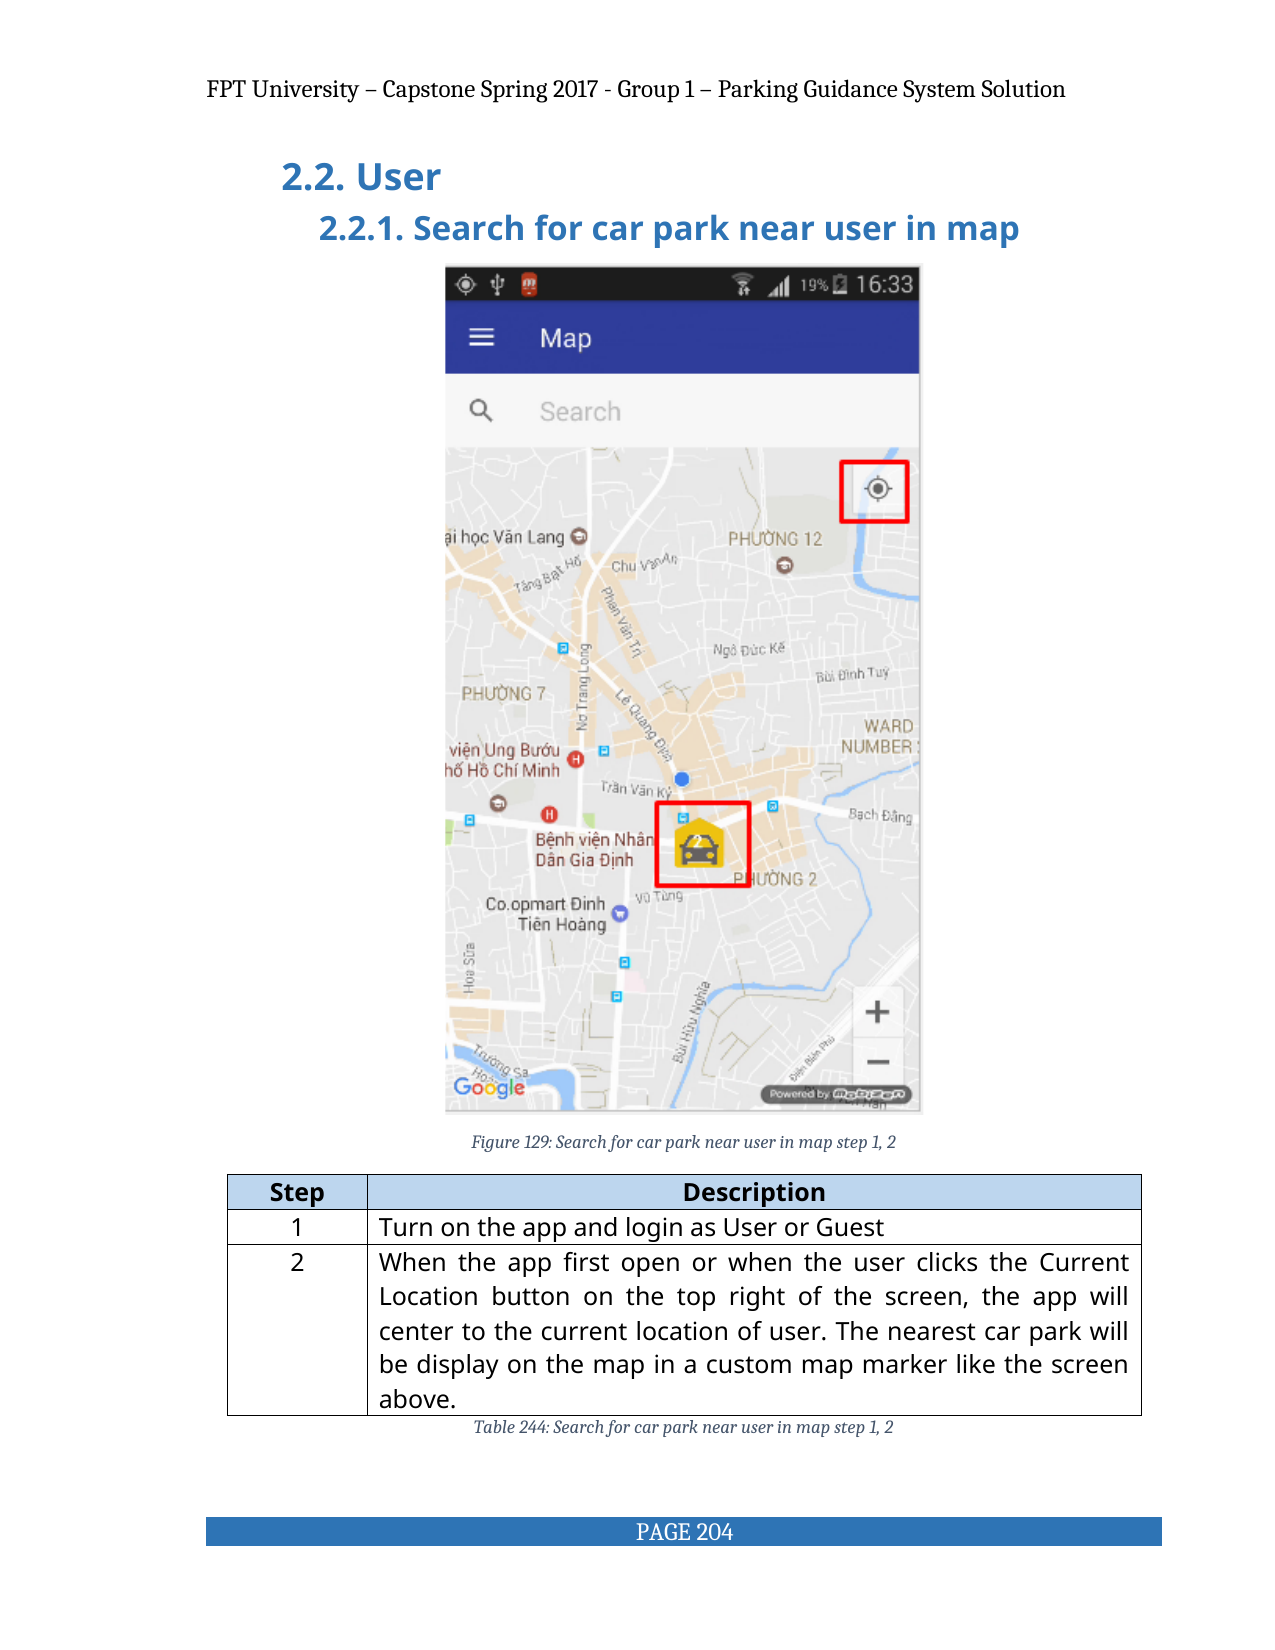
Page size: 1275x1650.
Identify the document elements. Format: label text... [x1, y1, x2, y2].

picture [445, 263, 924, 1115]
text Table 244: Search for car park near user in map step 1, 2 [206, 1416, 1162, 1438]
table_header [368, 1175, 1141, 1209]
subtitle Search for car park near user in map [206, 205, 1162, 251]
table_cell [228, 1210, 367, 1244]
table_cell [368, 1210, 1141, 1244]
subtitle User [206, 150, 1162, 201]
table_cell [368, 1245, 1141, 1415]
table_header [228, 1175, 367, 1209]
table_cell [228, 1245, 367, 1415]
text Figure 129: Search for car park near user in map step 1, 2 [206, 1131, 1162, 1153]
